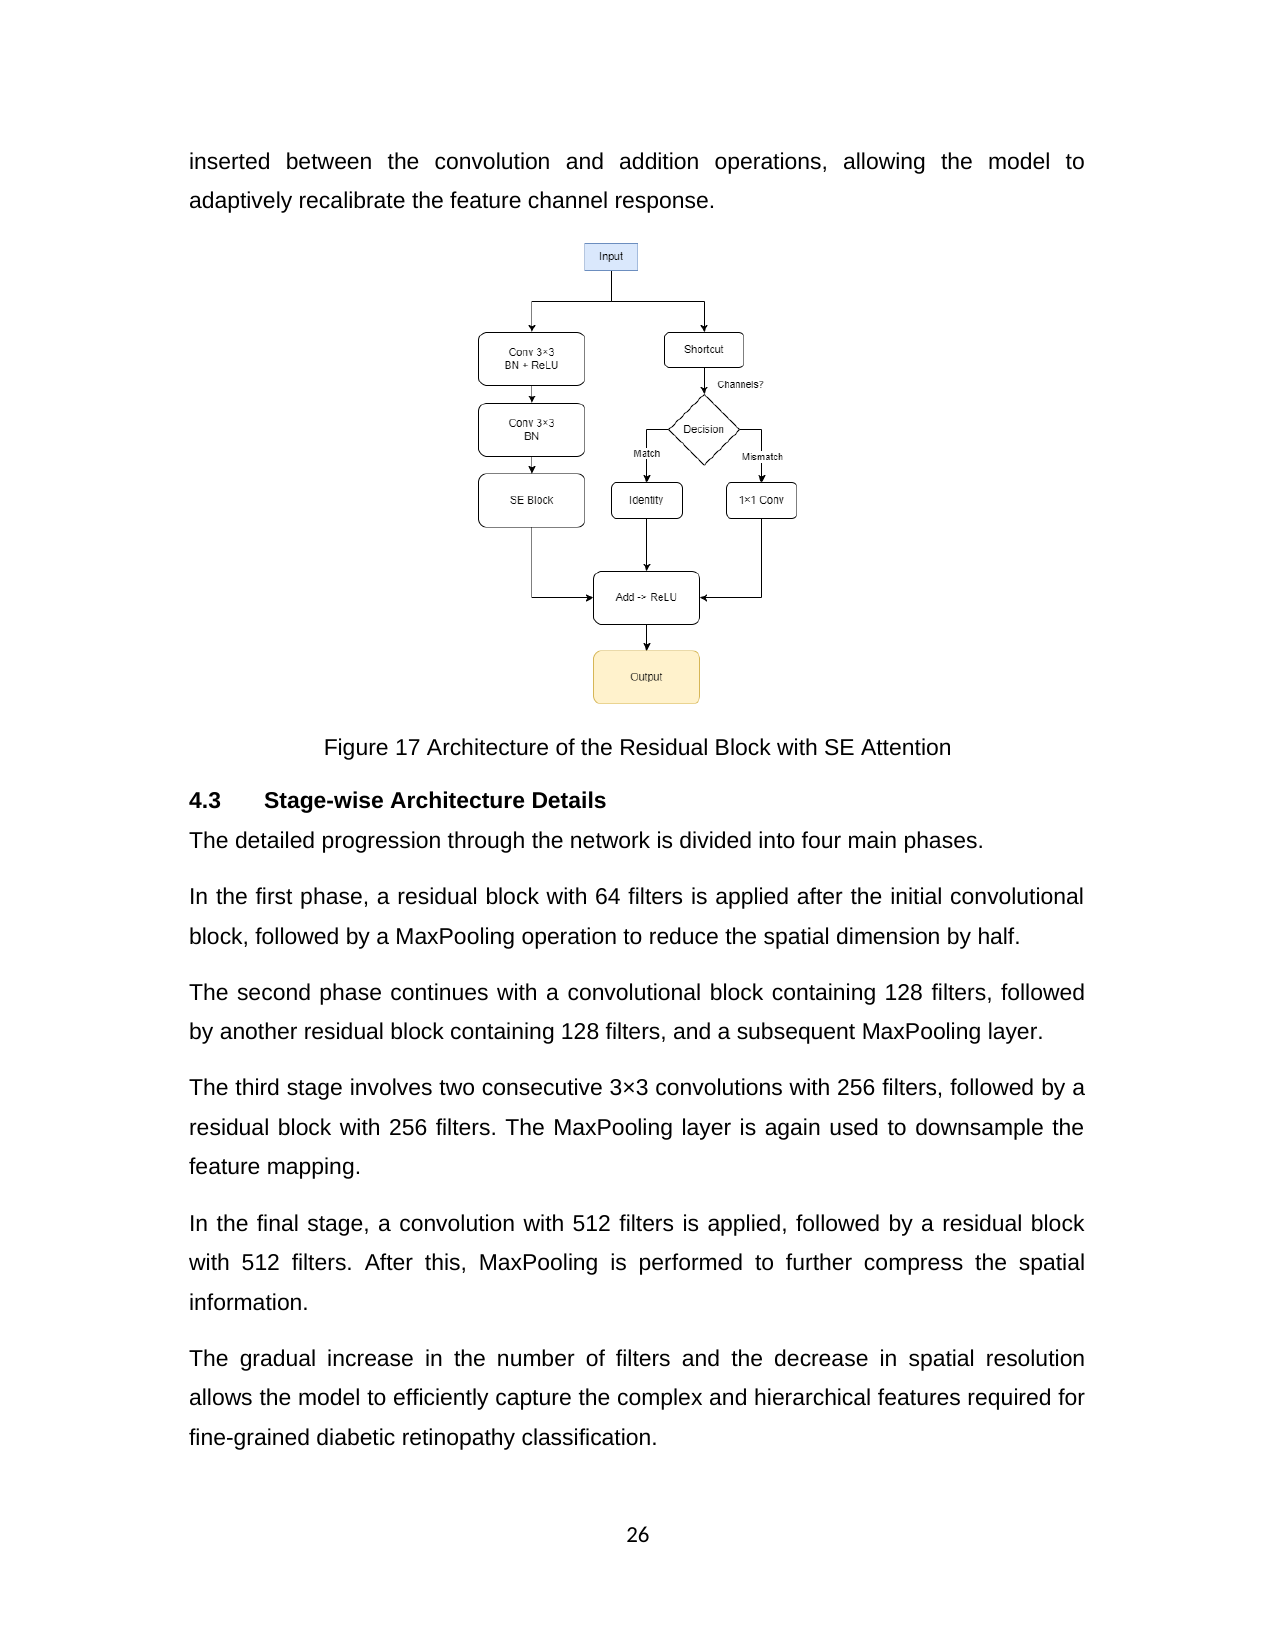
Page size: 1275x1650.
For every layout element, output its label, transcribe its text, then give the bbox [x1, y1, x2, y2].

text The detailed progression through the network is divided into four main phases. [189, 827, 1086, 853]
text The second phase continues with a convolutional block containing 128 filters, followed by another residual block containing 128 filters, and a subsequent MaxPooling layer. [189, 979, 1086, 1044]
text In the first phase, a residual block with 64 filters is applied after the initial convolutional block, followed by a MaxPooling operation to reduce the spatial dimension by half. [189, 883, 1086, 949]
picture [478, 243, 797, 704]
text The gradual increase in the number of filters and the decrease in spatial resolution allows the model to efficiently capture the complex and hierarchical features required for fine-grained diabetic retinopathy classification. [189, 1344, 1086, 1450]
text In the final stage, a convolution with 512 filters is applied, followed by a residual block with 512 filters. After this, MaxPooling is performed to further compress the spatial information. [189, 1209, 1086, 1315]
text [189, 148, 1086, 213]
text The third stage involves two consecutive 3×3 convolutions with 256 filters, followed by a residual block with 256 filters. The MaxPooling layer is again used to downsample the feature mapping. [189, 1074, 1086, 1180]
subtitle Stage-wise Architecture Details [189, 787, 1086, 814]
text Figure 17 Architecture of the Residual Block with SE Attention [189, 734, 1086, 760]
